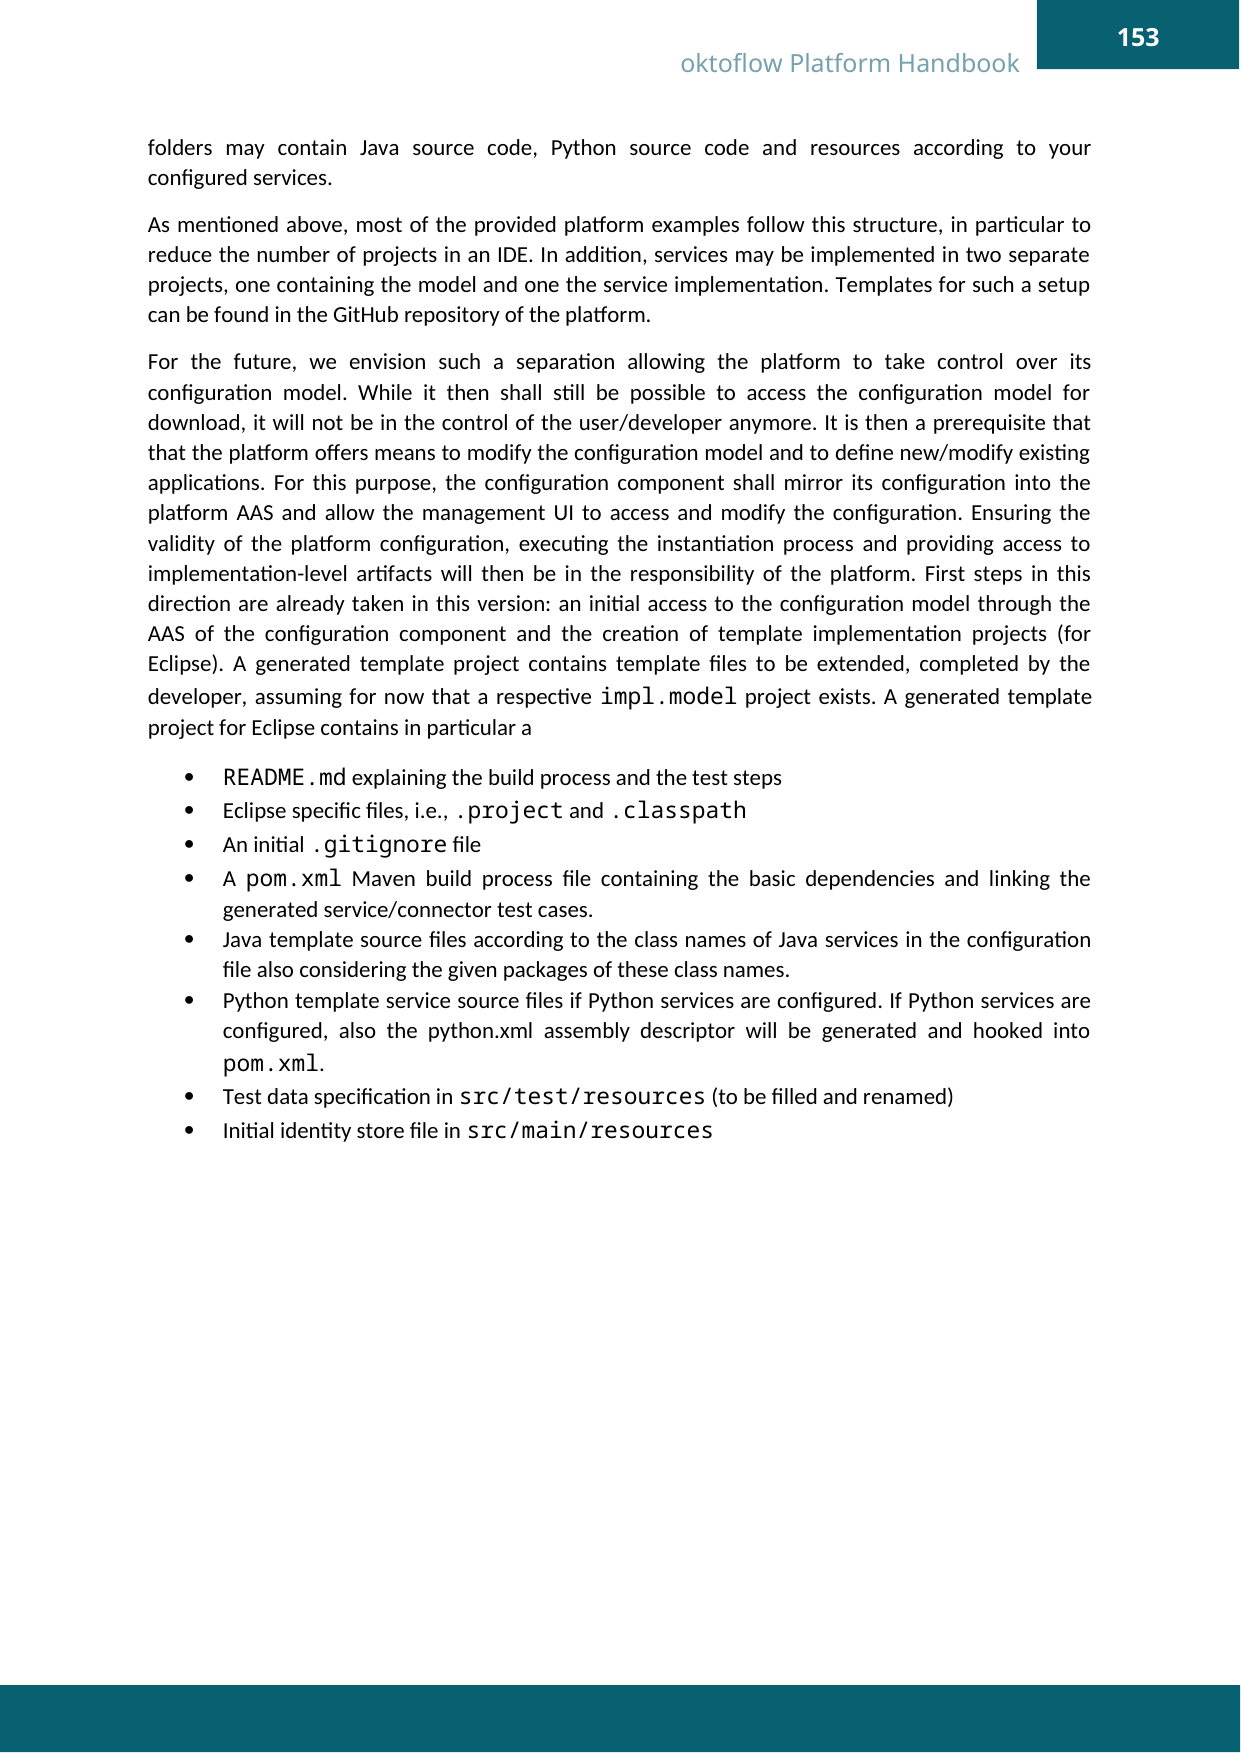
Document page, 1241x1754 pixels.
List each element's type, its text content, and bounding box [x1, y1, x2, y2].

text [148, 133, 1093, 191]
list A pom.xml Maven build process file containing the basic dependencies and linking the generated service/connector test cases. [185, 862, 1093, 923]
list Initial identity store file in src/main/resources [185, 1114, 1093, 1145]
list Eclipse specific files, i.e., .project and .classpath [185, 794, 1093, 825]
list Test data specification in src/test/resources (to be filled and renamed) [185, 1080, 1093, 1111]
list Python template service source files if Python services are configured. If Python services are configured, also the python.xml assembly descriptor will be generated and hooked into pom.xml. [185, 986, 1093, 1078]
list An initial .gitignore file [185, 828, 1093, 859]
text For the future, we envision such a separation allowing the platform to take control over its configuration model. While it then shall still be possible to access the configuration model for download, it will not be in the control of the user/developer anymore. It is then a prerequisite that that the platform offers means to modify the configuration model and to define new/modify existing applications. For this purpose, the configuration component shall mirror its configuration into the platform AAS and allow the management UI to access and modify the configuration. Ensuring the validity of the platform configuration, executing the instantiation process and providing access to implementation-level artifacts will then be in the responsibility of the platform. First steps in this direction are already taken in this version: an initial access to the configuration model through the AAS of the configuration component and the creation of template implementation projects (for Eclipse). A generated template project contains template files to be extended, completed by the developer, assuming for now that a respective impl.model project exists. A generated template project for Eclipse contains in particular a [148, 347, 1093, 742]
list Java template source files according to the class names of Java services in the configuration file also considering the given packages of these class names. [185, 925, 1093, 983]
text As mentioned above, most of the provided platform examples follow this structure, in particular to reduce the number of projects in an IDE. In addition, services may be implemented in two separate projects, one containing the model and one the service implementation. Templates for such a setup can be found in the GitHub repository of the platform. [148, 210, 1093, 329]
list README.md explaining the build process and the test steps [185, 760, 1093, 792]
